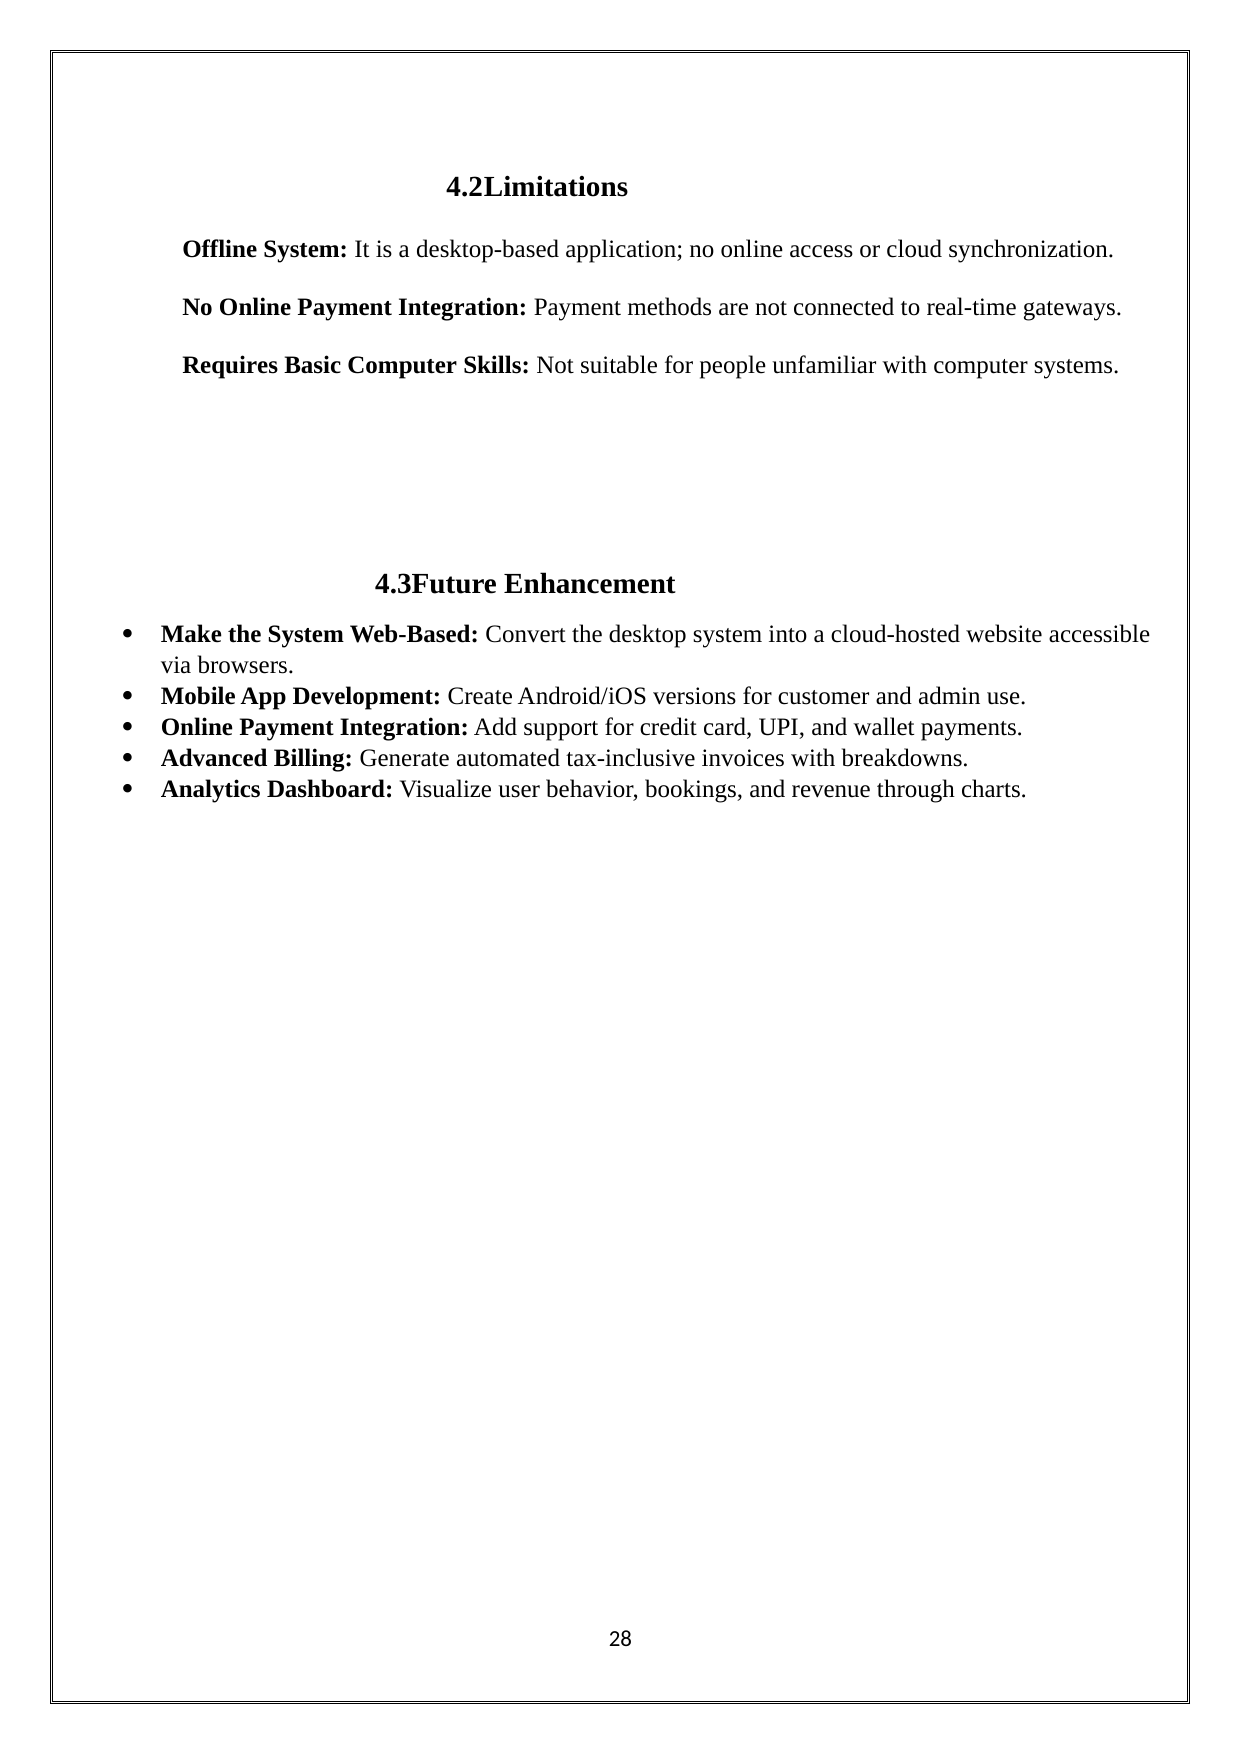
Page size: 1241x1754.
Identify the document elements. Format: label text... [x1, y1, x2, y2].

list Analytics Dashboard: Visualize user behavior, bookings, and revenue through charts. [123, 774, 1165, 803]
list Make the System Web-Based: Convert the desktop system into a cloud-hosted website accessible via browsers. [123, 619, 1165, 679]
list Advanced Billing: Generate automated tax-inclusive invoices with breakdowns. [123, 743, 1165, 772]
list Online Payment Integration: Add support for credit card, UPI, and wallet payments. [123, 712, 1165, 741]
text  Requires Basic Computer Skills: Not suitable for people unfamiliar with computer systems. [150, 350, 1165, 379]
list Mobile App Development: Create Android/iOS versions for customer and admin use. [123, 681, 1165, 710]
text 4.3Future Enhancement [300, 567, 1165, 600]
text  Offline System: It is a desktop-based application; no online access or cloud synchronization. [150, 234, 1165, 263]
list Limitations [446, 169, 1165, 202]
text  No Online Payment Integration: Payment methods are not connected to real-time gateways. [150, 292, 1165, 321]
